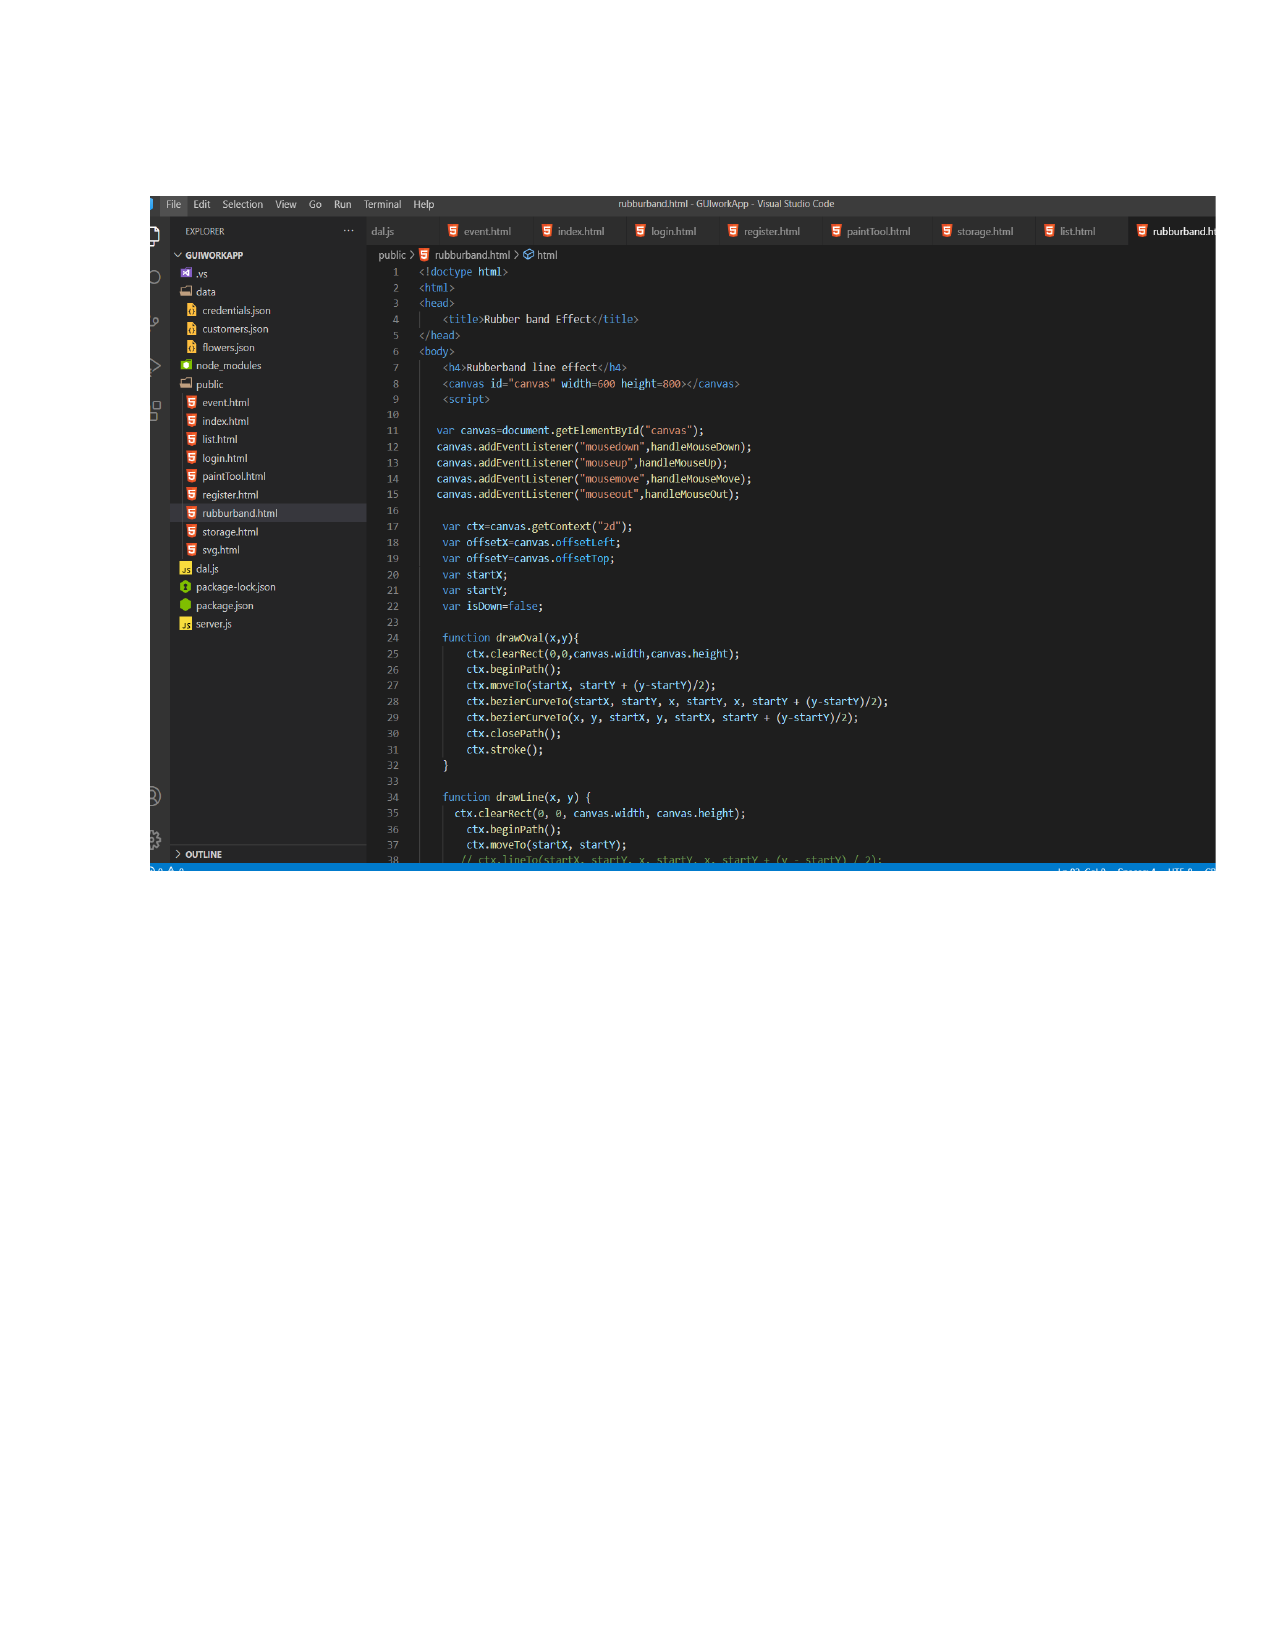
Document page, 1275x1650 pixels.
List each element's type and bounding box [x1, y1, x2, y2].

picture [150, 196, 1216, 871]
